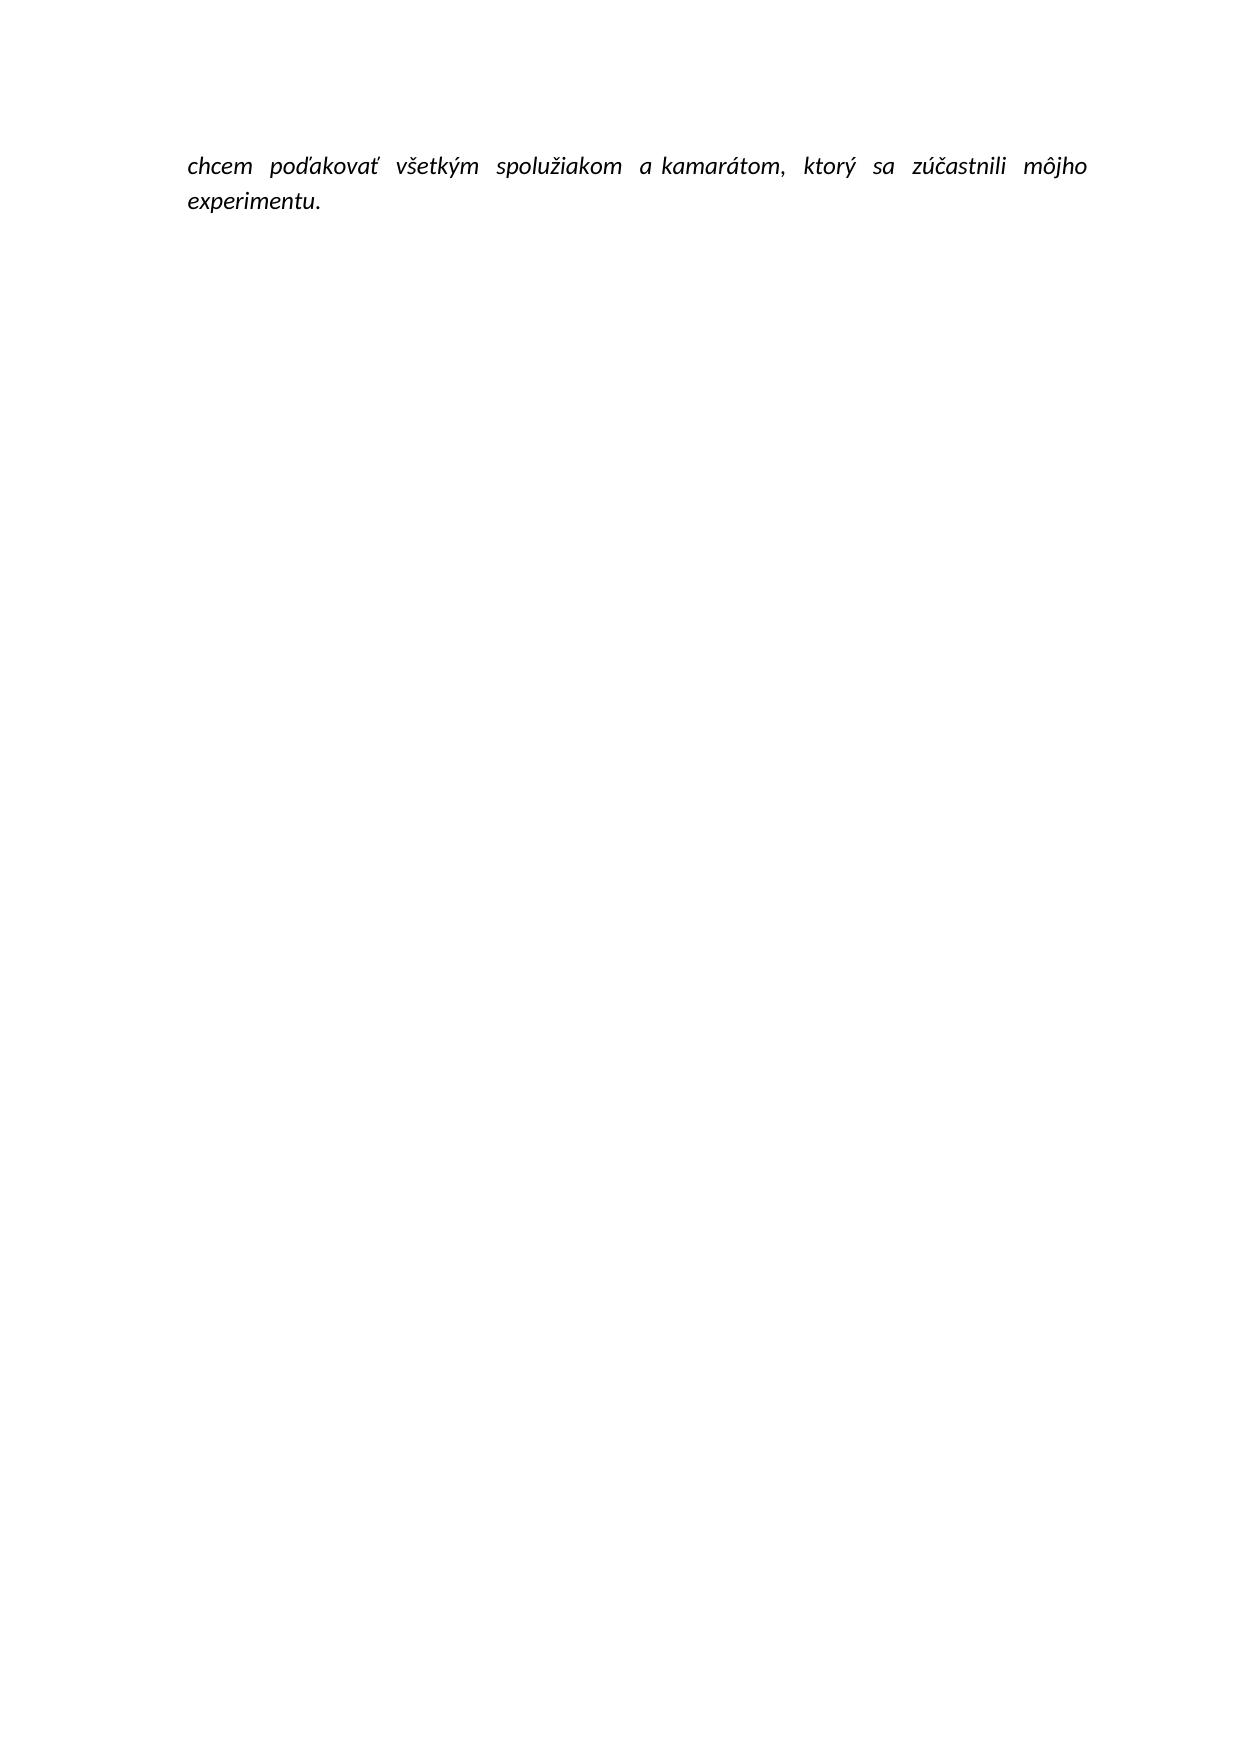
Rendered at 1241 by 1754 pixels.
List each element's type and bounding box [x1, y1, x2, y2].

text [187, 150, 1090, 216]
